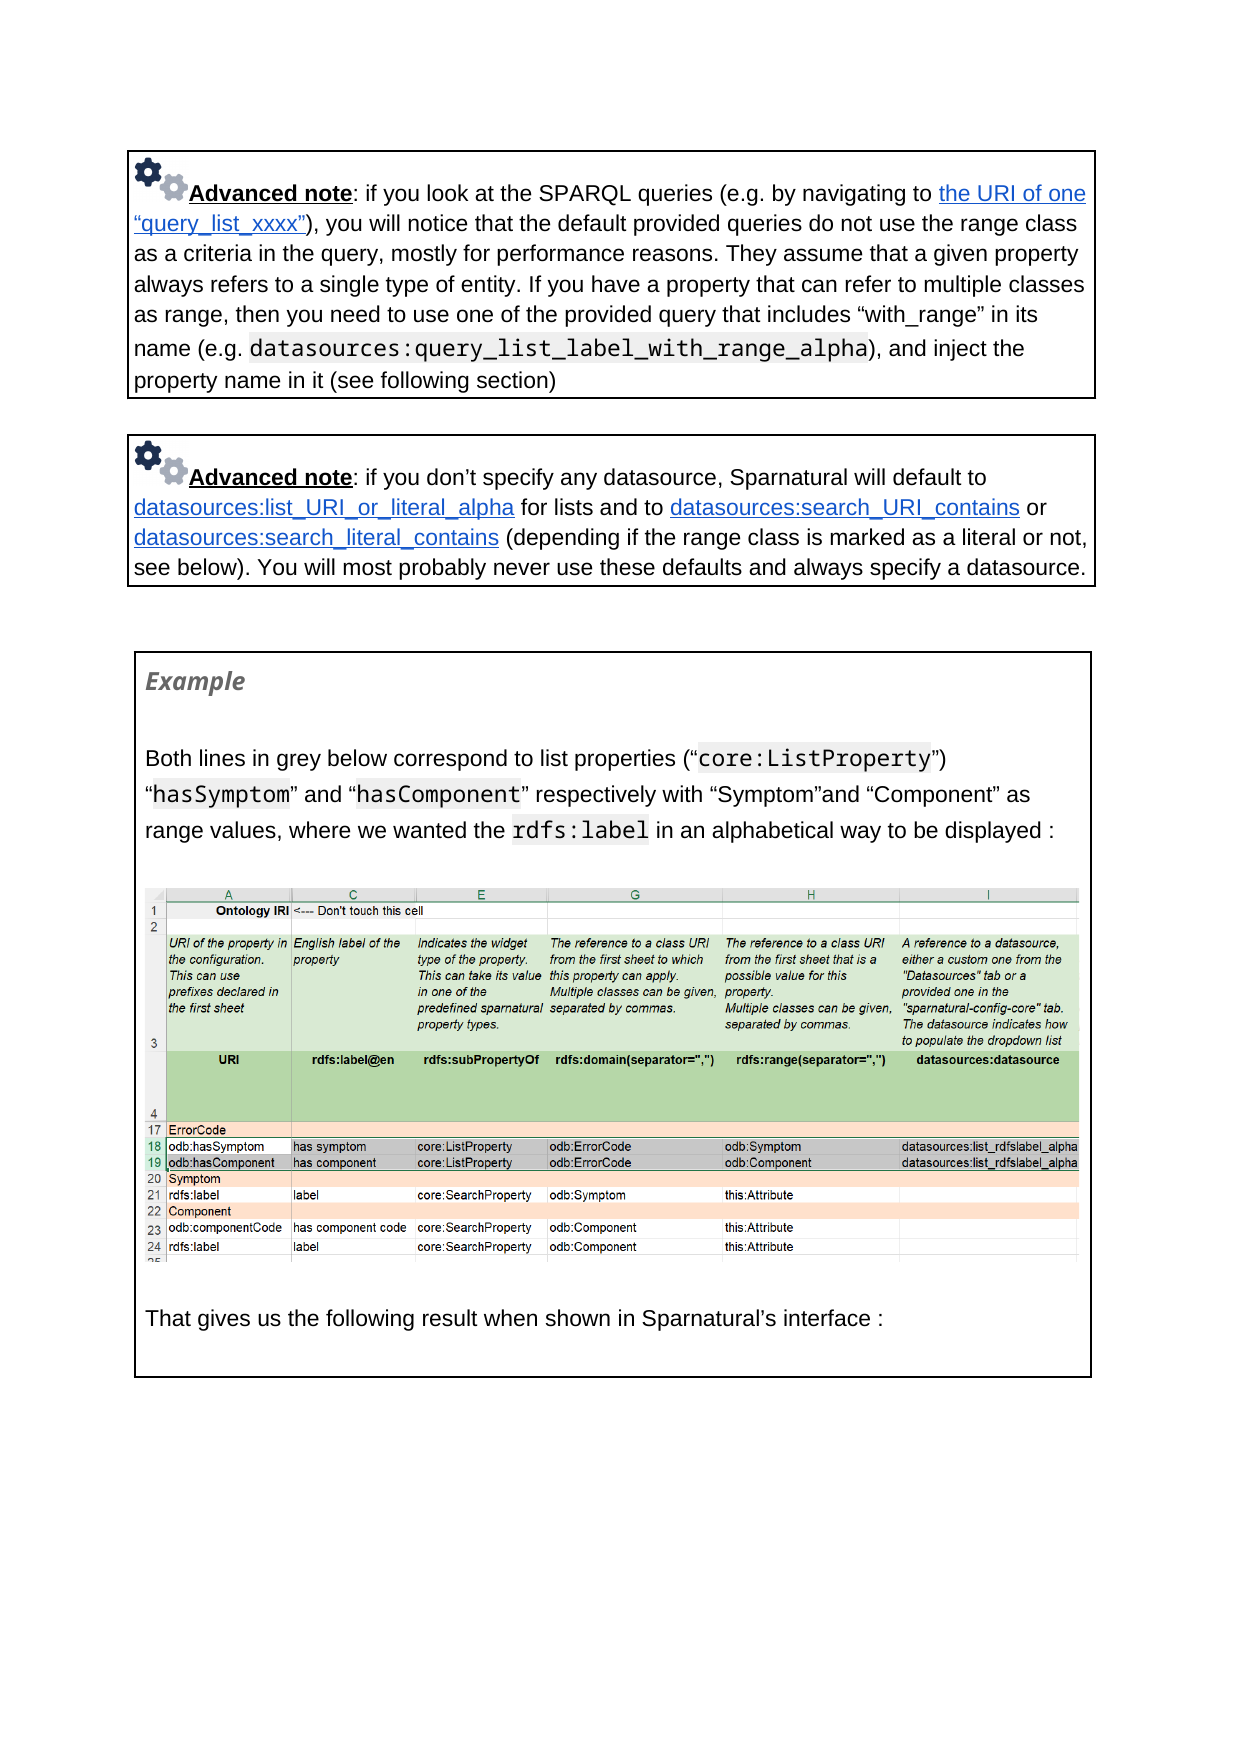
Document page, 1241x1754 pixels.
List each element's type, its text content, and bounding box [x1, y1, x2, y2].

text Advanced note: if you don’t specify any datasource, Sparnatural will default to datasources:list_URI_or_literal_alpha for lists and to datasources:search_URI_contains or datasources:search_literal_contains (depending if the range class is marked as a literal or not, see below). You will most probably never use these defaults and always specify a datasource. [129, 436, 1094, 585]
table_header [136, 653, 1090, 1376]
picture [144, 888, 1080, 1262]
picture [133, 440, 189, 486]
picture [133, 156, 189, 202]
text Advanced note: if you look at the SPARQL queries (e.g. by navigating to the URI of one “query_list_xxxx”), you will notice that the default provided queries do not use the range class as a criteria in the query, mostly for performance reasons. They assume that a given property always refers to a single type of entity. If you have a property that can refer to multiple classes as range, then you need to use one of the provided query that includes “with_range” in its name (e.g. datasources:query_list_label_with_range_alpha), and inject the property name in it (see following section) [129, 152, 1094, 397]
